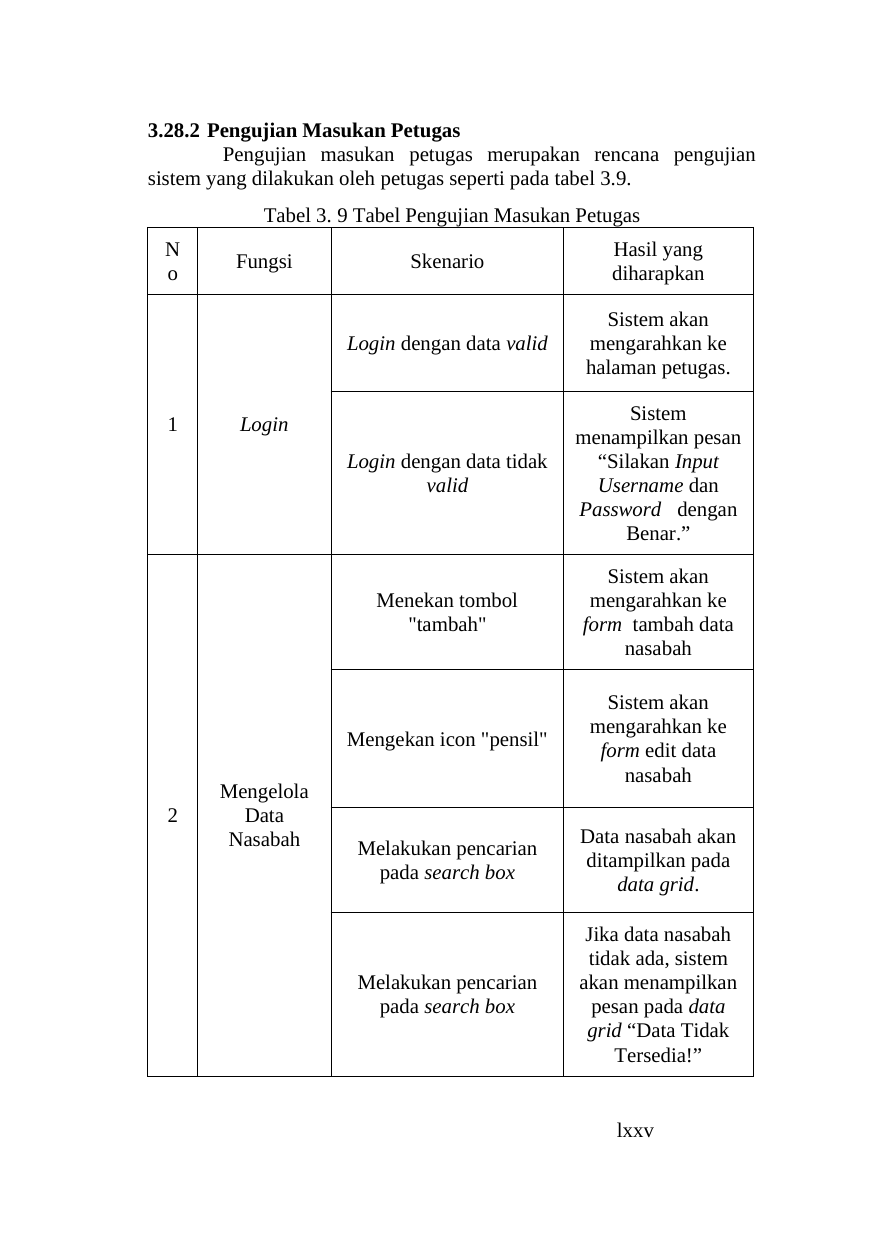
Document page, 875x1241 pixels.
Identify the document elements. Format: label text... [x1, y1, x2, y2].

table_header Fungsi [198, 228, 331, 294]
table_cell Jika data nasabah tidak ada, sistem akan menampilkan pesan pada data grid “Data Tidak Tersedia!” [564, 913, 753, 1076]
table_cell Login dengan data tidak valid [332, 392, 563, 554]
table_cell 2 [148, 555, 197, 1076]
table_cell Sistem akan mengarahkan ke form tambah data nasabah [564, 555, 753, 669]
table_cell Login [198, 295, 331, 554]
table_cell Mengekan icon "pensil" [332, 670, 563, 807]
text Pengujian Masukan Petugas [148, 118, 756, 142]
table_cell Sistem akan mengarahkan ke halaman petugas. [564, 295, 753, 391]
table_cell Login dengan data valid [332, 295, 563, 391]
table_cell Melakukan pencarian pada search box [332, 808, 563, 912]
table_cell Sistem akan mengarahkan ke form edit data nasabah [564, 670, 753, 807]
table_cell Data nasabah akan ditampilkan pada data grid. [564, 808, 753, 912]
table_cell Mengelola Data Nasabah [198, 555, 331, 1076]
table_header Skenario [332, 228, 563, 294]
table_cell Melakukan pencarian pada search box [332, 913, 563, 1076]
table_header Hasil yang diharapkan [564, 228, 753, 294]
table_cell 1 [148, 295, 197, 554]
list Pengujian masukan petugas merupakan rencana pengujian sistem yang dilakukan oleh petugas seperti pada tabel 3.9. [148, 142, 756, 190]
table_cell Menekan tombol "tambah" [332, 555, 563, 669]
table_header No [148, 228, 197, 294]
table_cell Sistem menampilkan pesan “Silakan Input Username dan Password dengan Benar.” [564, 392, 753, 554]
